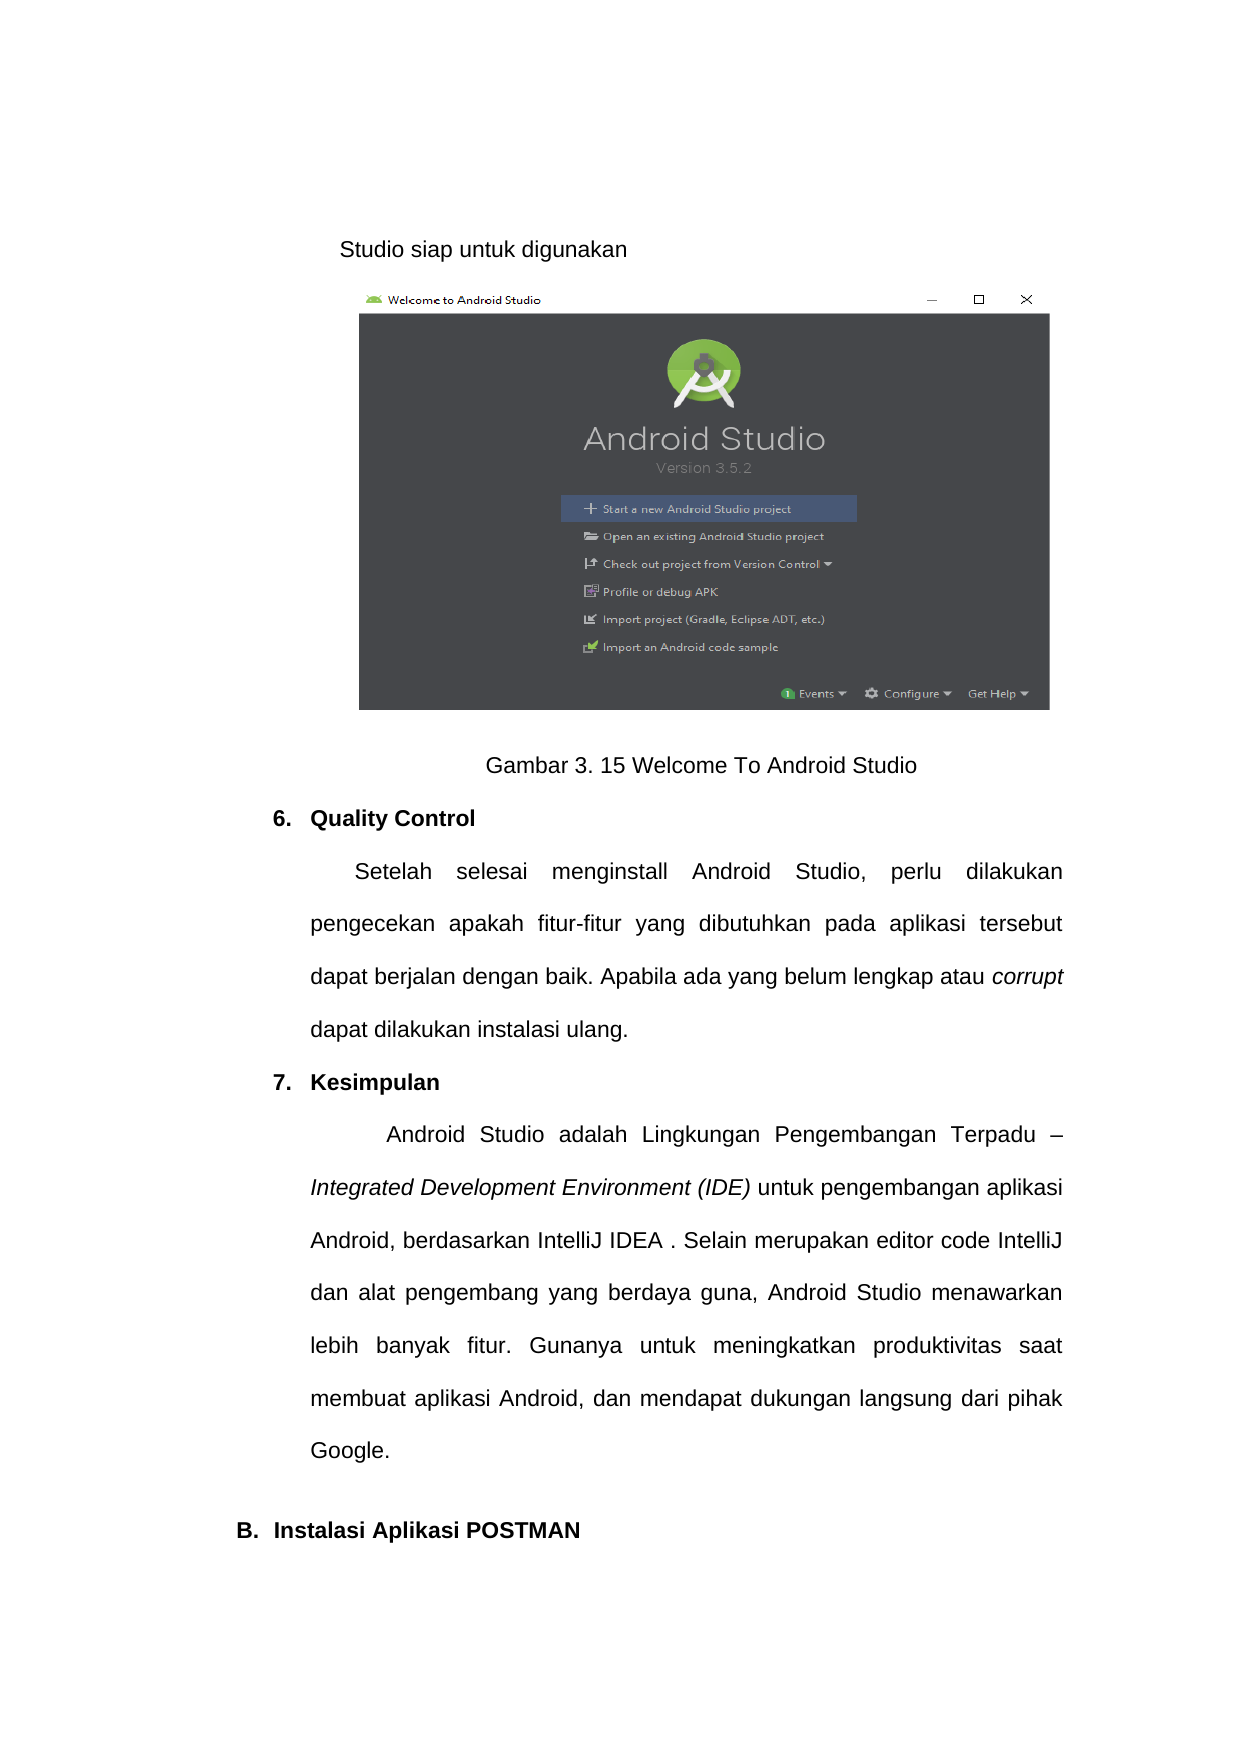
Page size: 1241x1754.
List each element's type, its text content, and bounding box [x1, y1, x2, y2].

picture [359, 288, 1050, 710]
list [302, 236, 1063, 263]
text Gambar 3. 15 Welcome To Android Studio [339, 752, 1063, 779]
text Android Studio adalah Lingkungan Pengembangan Terpadu – Integrated Development Environment (IDE) untuk pengembangan aplikasi Android, berdasarkan IntelliJ IDEA . Selain merupakan editor code IntelliJ dan alat pengembang yang berdaya guna, Android Studio menawarkan lebih banyak fitur. Gunanya untuk meningkatkan produktivitas saat membuat aplikasi Android, dan mendapat dukungan langsung dari pihak Google. [310, 1121, 1063, 1464]
subtitle Kesimpulan [273, 1068, 1063, 1095]
subtitle Quality Control [273, 805, 1063, 831]
subtitle Instalasi Aplikasi POSTMAN [236, 1517, 1063, 1543]
text Setelah selesai menginstall Android Studio, perlu dilakukan pengecekan apakah fitur-fitur yang dibutuhkan pada aplikasi tersebut dapat berjalan dengan baik. Apabila ada yang belum lengkap atau corrupt dapat dilakukan instalasi ulang. [310, 858, 1063, 1042]
